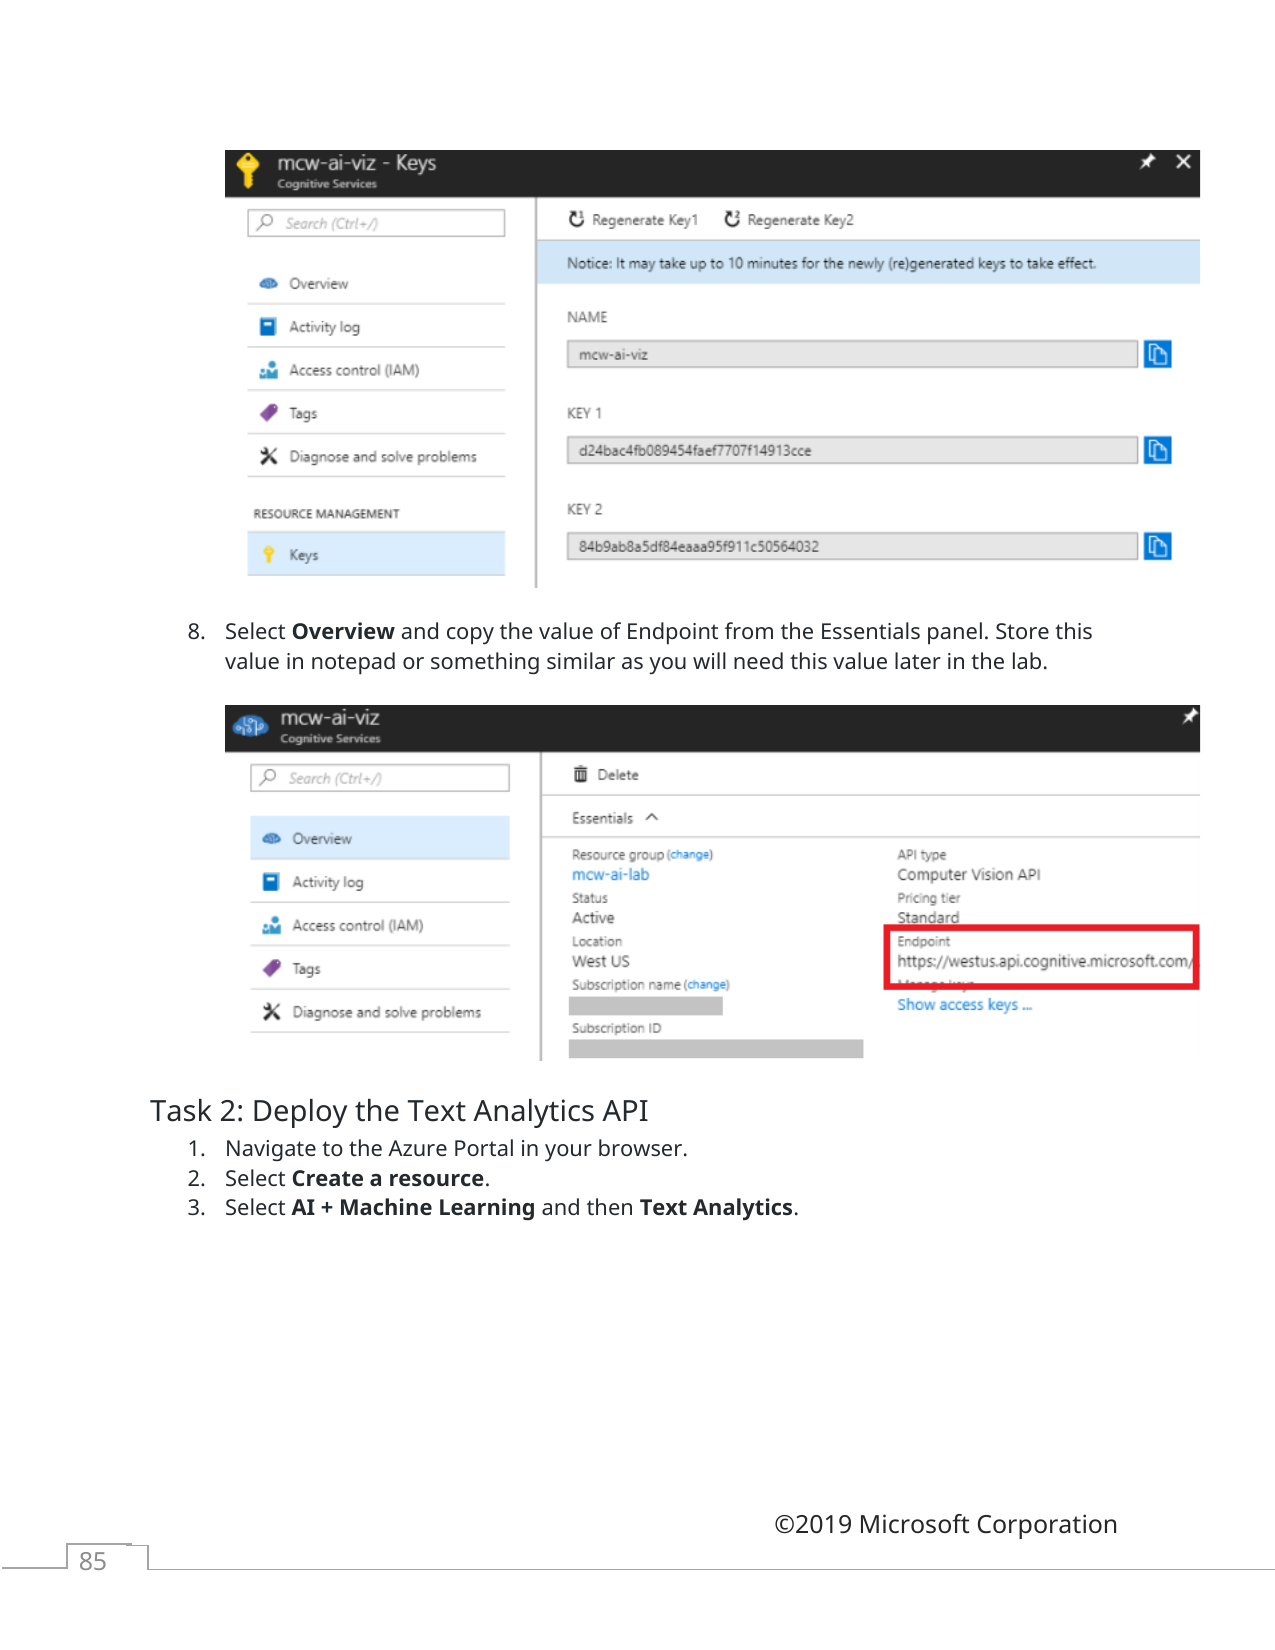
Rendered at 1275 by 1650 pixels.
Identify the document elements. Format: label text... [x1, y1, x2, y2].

picture [225, 150, 1200, 588]
subtitle Task 2: Deploy the Text Analytics API [150, 1090, 1125, 1129]
list Select AI + Machine Learning and then Text Analytics. [187, 1192, 1125, 1222]
list Select Overview and copy the value of Endpoint from the Essentials panel. Store this value in notepad or something similar as you will need this value later in the lab. [187, 616, 1125, 676]
list Select Create a resource. [187, 1162, 1125, 1192]
picture [225, 705, 1200, 1061]
list Navigate to the Azure Portal in your browser. [187, 1133, 1125, 1162]
